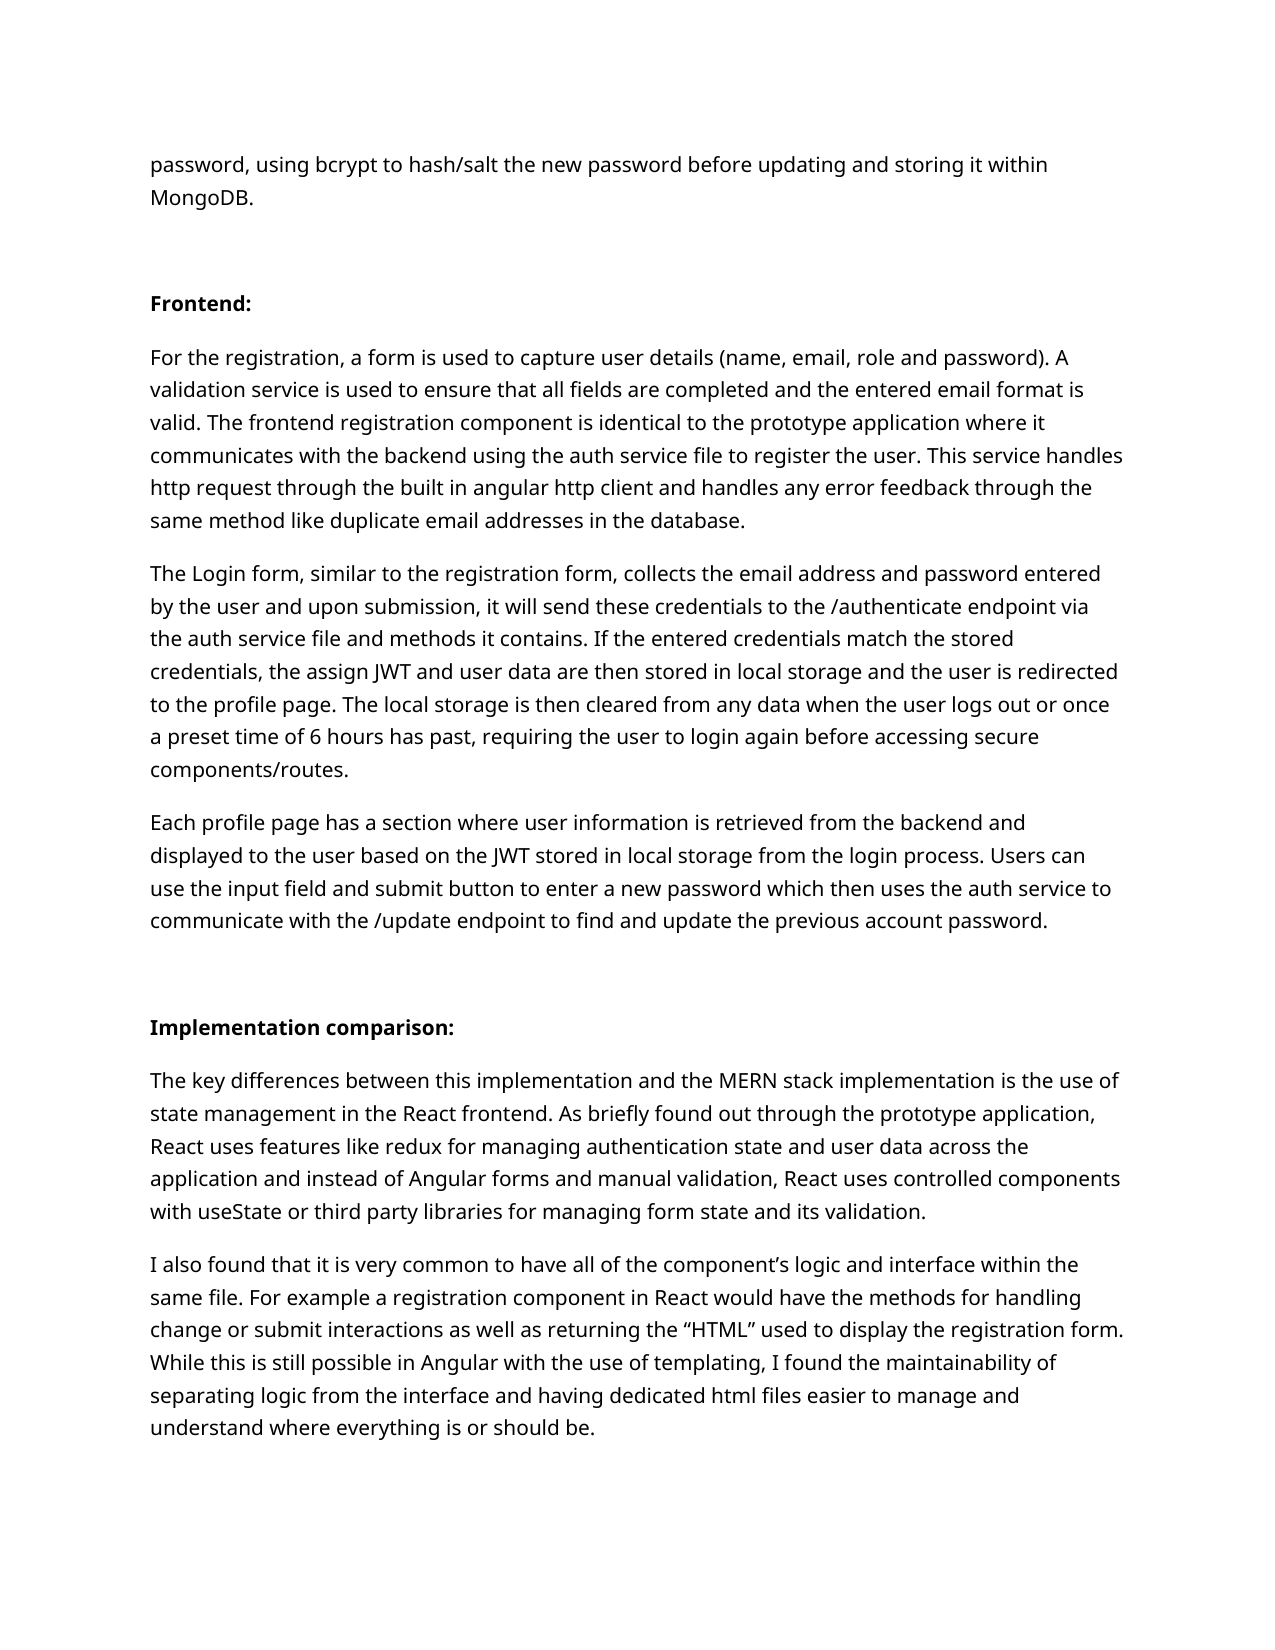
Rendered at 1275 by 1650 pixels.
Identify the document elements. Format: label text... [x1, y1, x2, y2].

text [150, 150, 1125, 211]
text The key differences between this implementation and the MERN stack implementation is the use of state management in the React frontend. As briefly found out through the prototype application, React uses features like redux for managing authentication state and user data across the application and instead of Angular forms and manual validation, React uses controlled components with useState or third party libraries for managing form state and its validation. [150, 1067, 1125, 1225]
text Frontend: [150, 289, 1125, 318]
text For the registration, a form is used to capture user details (name, email, role and password). A validation service is used to ensure that all fields are completed and the entered email format is valid. The frontend registration component is identical to the prototype application where it communicates with the backend using the auth service file to register the user. This service handles http request through the built in angular http client and handles any error feedback through the same method like duplicate email addresses in the database. [150, 343, 1125, 534]
text I also found that it is very common to have all of the component’s logic and interface within the same file. For example a registration component in React would have the methods for handling change or submit interactions as well as returning the “HTML” used to display the registration form. While this is still possible in Angular with the use of templating, I found the maintainability of separating logic from the interface and having dedicated html files easier to manage and understand where everything is or should be. [150, 1250, 1125, 1442]
text The Login form, similar to the registration form, collects the email address and password entered by the user and upon submission, it will send these credentials to the /authenticate endpoint via the auth service file and methods it contains. If the entered credentials match the stored credentials, the assign JWT and user data are then stored in local storage and the user is redirected to the profile page. The local storage is then cleared from any data when the user logs out or once a preset time of 6 hours has past, requiring the user to login again before accessing secure components/routes. [150, 559, 1125, 783]
text Each profile page has a section where user information is retrieved from the backend and displayed to the user based on the JWT stored in local storage from the login process. Users can use the input field and submit button to enter a new password which then uses the auth service to communicate with the /update endpoint to find and update the previous account password. [150, 808, 1125, 935]
text Implementation comparison: [150, 1013, 1125, 1042]
